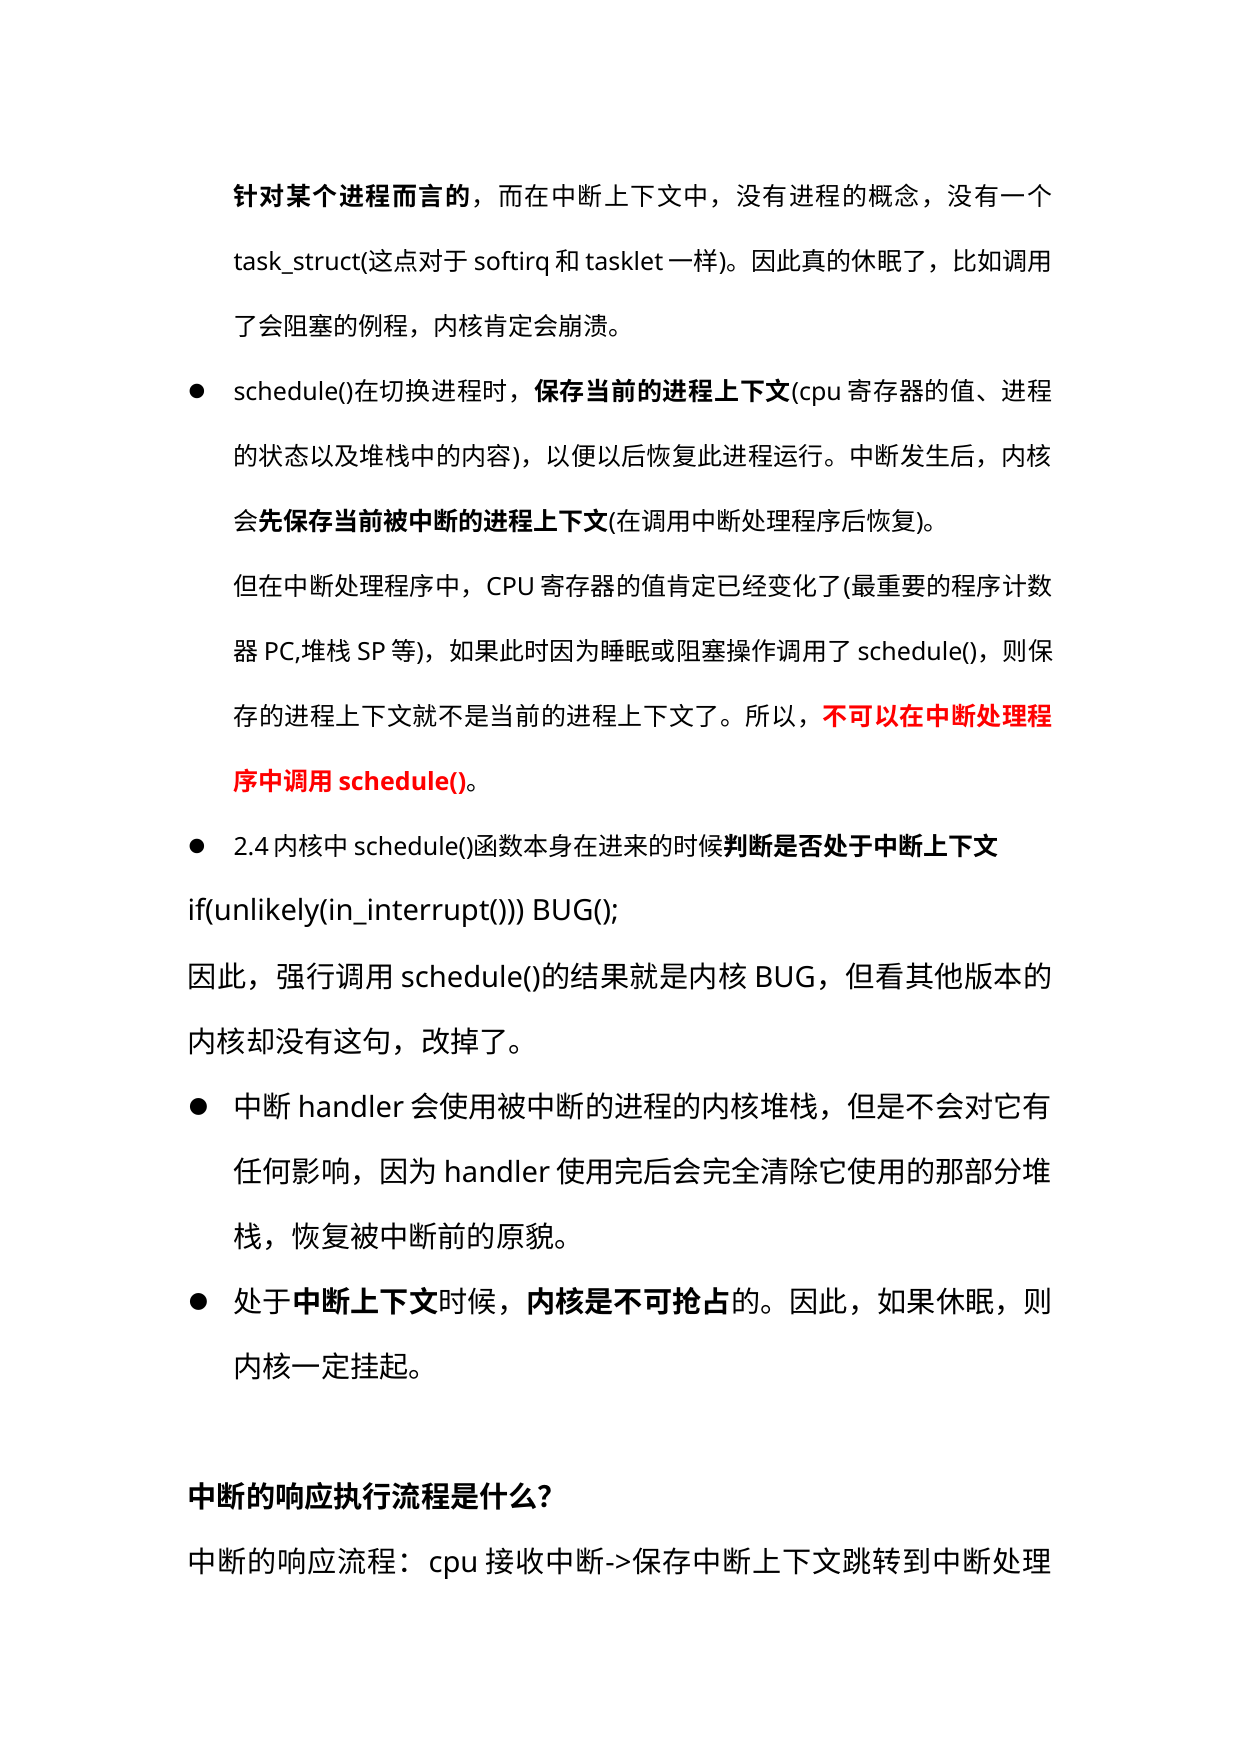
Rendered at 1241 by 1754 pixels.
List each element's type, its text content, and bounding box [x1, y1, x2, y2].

list 但在中断处理程序中，CPU寄存器的值肯定已经变化了(最重要的程序计数器PC,堆栈SP等)，如果此时因为睡眠或阻塞操作调用了schedule()，则保存的进程上下文就不是当前的进程上下文了。所以，不可以在中断处理程序中调用schedule()。 [233, 552, 1053, 812]
text 因此，强行调用schedule()的结果就是内核BUG，但看其他版本的内核却没有这句，改掉了。 [187, 942, 1053, 1072]
text 中断的响应执行流程是什么？ [187, 1462, 1053, 1527]
list schedule()在切换进程时，保存当前的进程上下文(cpu寄存器的值、进程的状态以及堆栈中的内容)，以便以后恢复此进程运行。中断发生后，内核会先保存当前被中断的进程上下文(在调用中断处理程序后恢复)。 [187, 357, 1053, 552]
list 2.4内核中schedule()函数本身在进来的时候判断是否处于中断上下文 [187, 812, 1053, 877]
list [187, 162, 1053, 357]
list 处于中断上下文时候，内核是不可抢占的。因此，如果休眠，则内核一定挂起。 [187, 1267, 1053, 1397]
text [187, 1527, 1053, 1592]
list 中断handler会使用被中断的进程的内核堆栈，但是不会对它有任何影响，因为handler使用完后会完全清除它使用的那部分堆栈，恢复被中断前的原貌。 [187, 1072, 1053, 1267]
text if(unlikely(in_interrupt())) BUG(); [187, 877, 1053, 942]
